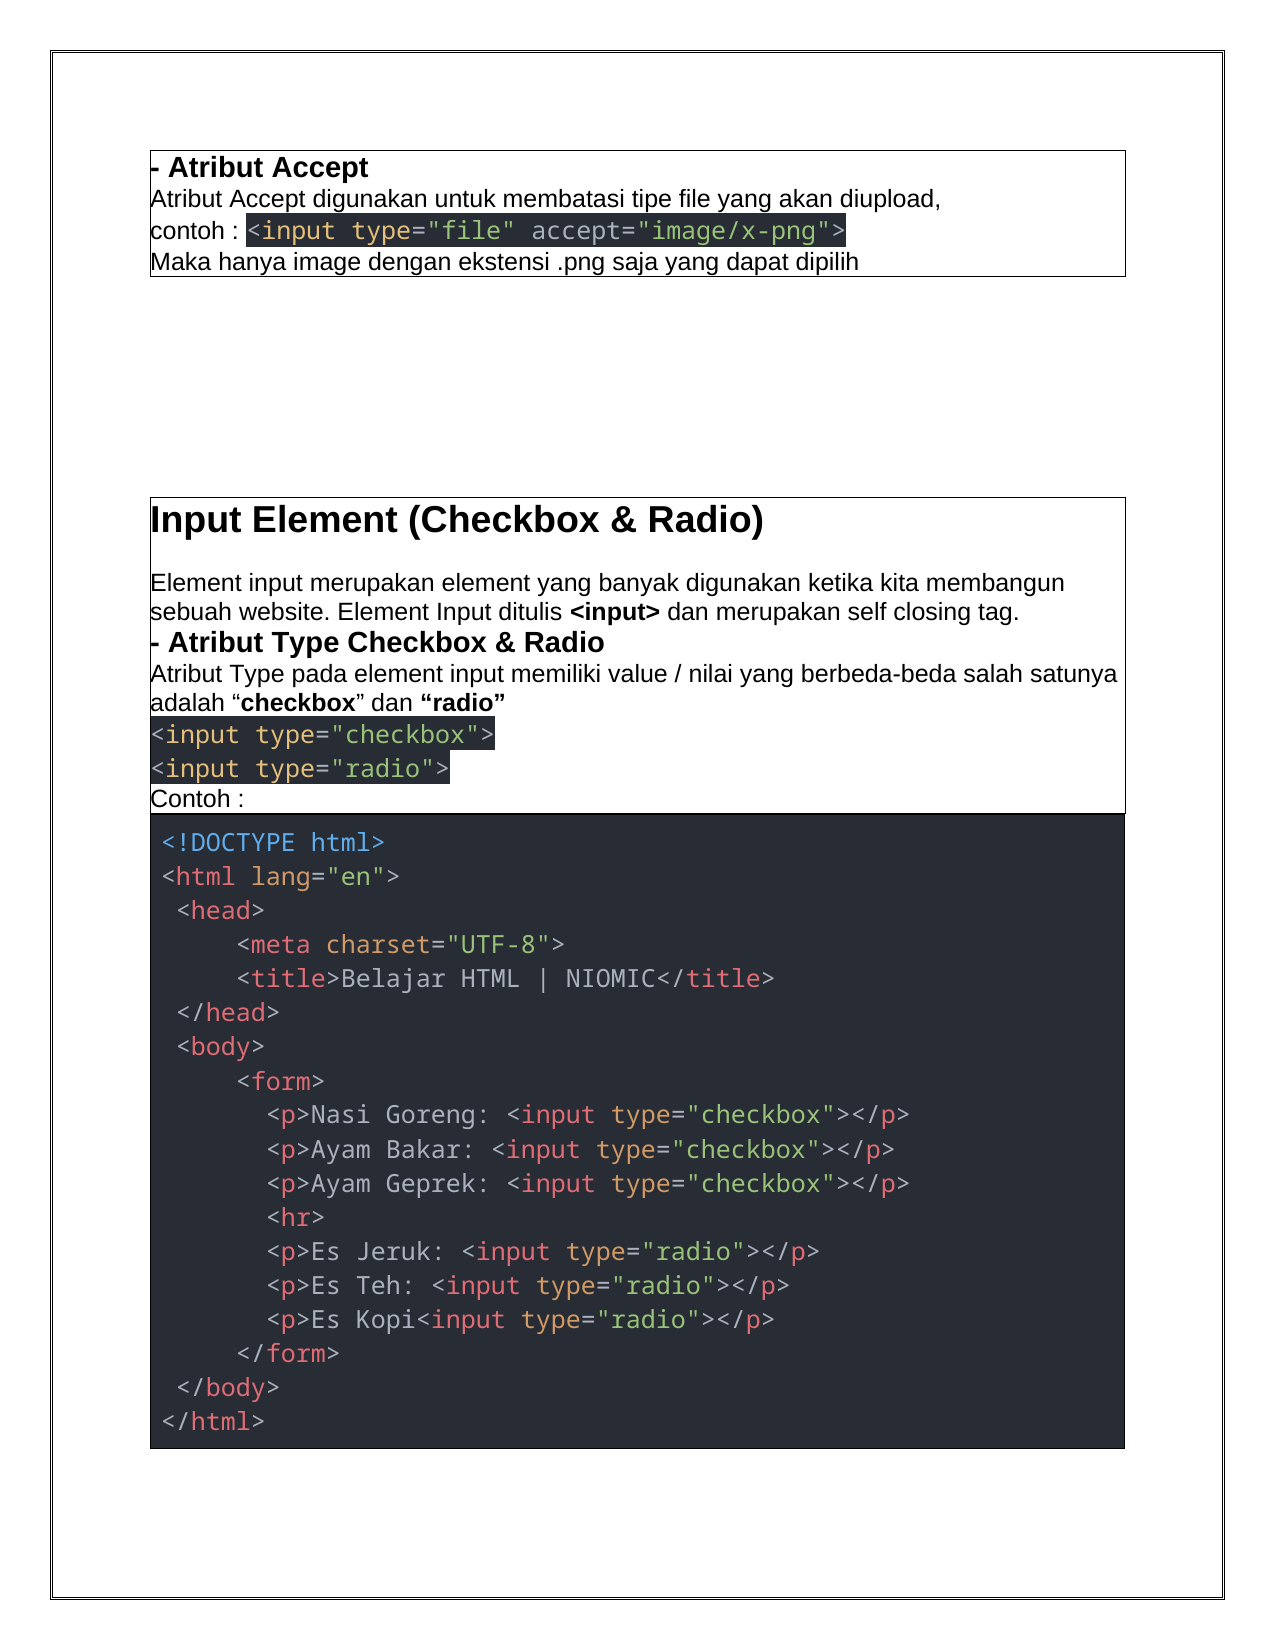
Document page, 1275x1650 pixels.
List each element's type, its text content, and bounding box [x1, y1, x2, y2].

text Contoh : [151, 784, 1125, 813]
text Input Element (Checkbox & Radio) Element input merupakan element yang banyak digunakan ketika kita membangun sebuah website. Element Input ditulis <input> dan merupakan self closing tag. [151, 498, 1125, 625]
text - Atribut Accept Atribut Accept digunakan untuk membatasi tipe file yang akan diupload, contoh : <input type="file" accept="image/x-png"> Maka hanya image dengan ekstensi .png saja yang dapat dipilih [369, 151, 1125, 276]
text - Atribut Type Checkbox & Radio Atribut Type pada element input memiliki value / nilai yang berbeda-beda salah satunya adalah “checkbox” dan “radio” <input type="checkbox"> <input type="radio"> [450, 625, 1125, 784]
table_header <!DOCTYPE html> <html lang="en"> <head> <meta charset="UTF-8"> <title>Belajar HTML | NIOMIC</title> </head> <body> <form> <p>Nasi Goreng: <input type="checkbox"></p> <p>Ayam Bakar: <input type="checkbox"></p> <p>Ayam Geprek: <input type="checkbox"></p> <hr> <p>Es Jeruk: <input type="radio"></p> <p>Es Teh: <input type="radio"></p> <p>Es Kopi<input type="radio"></p> </form> </body> </html> [151, 815, 1124, 1448]
